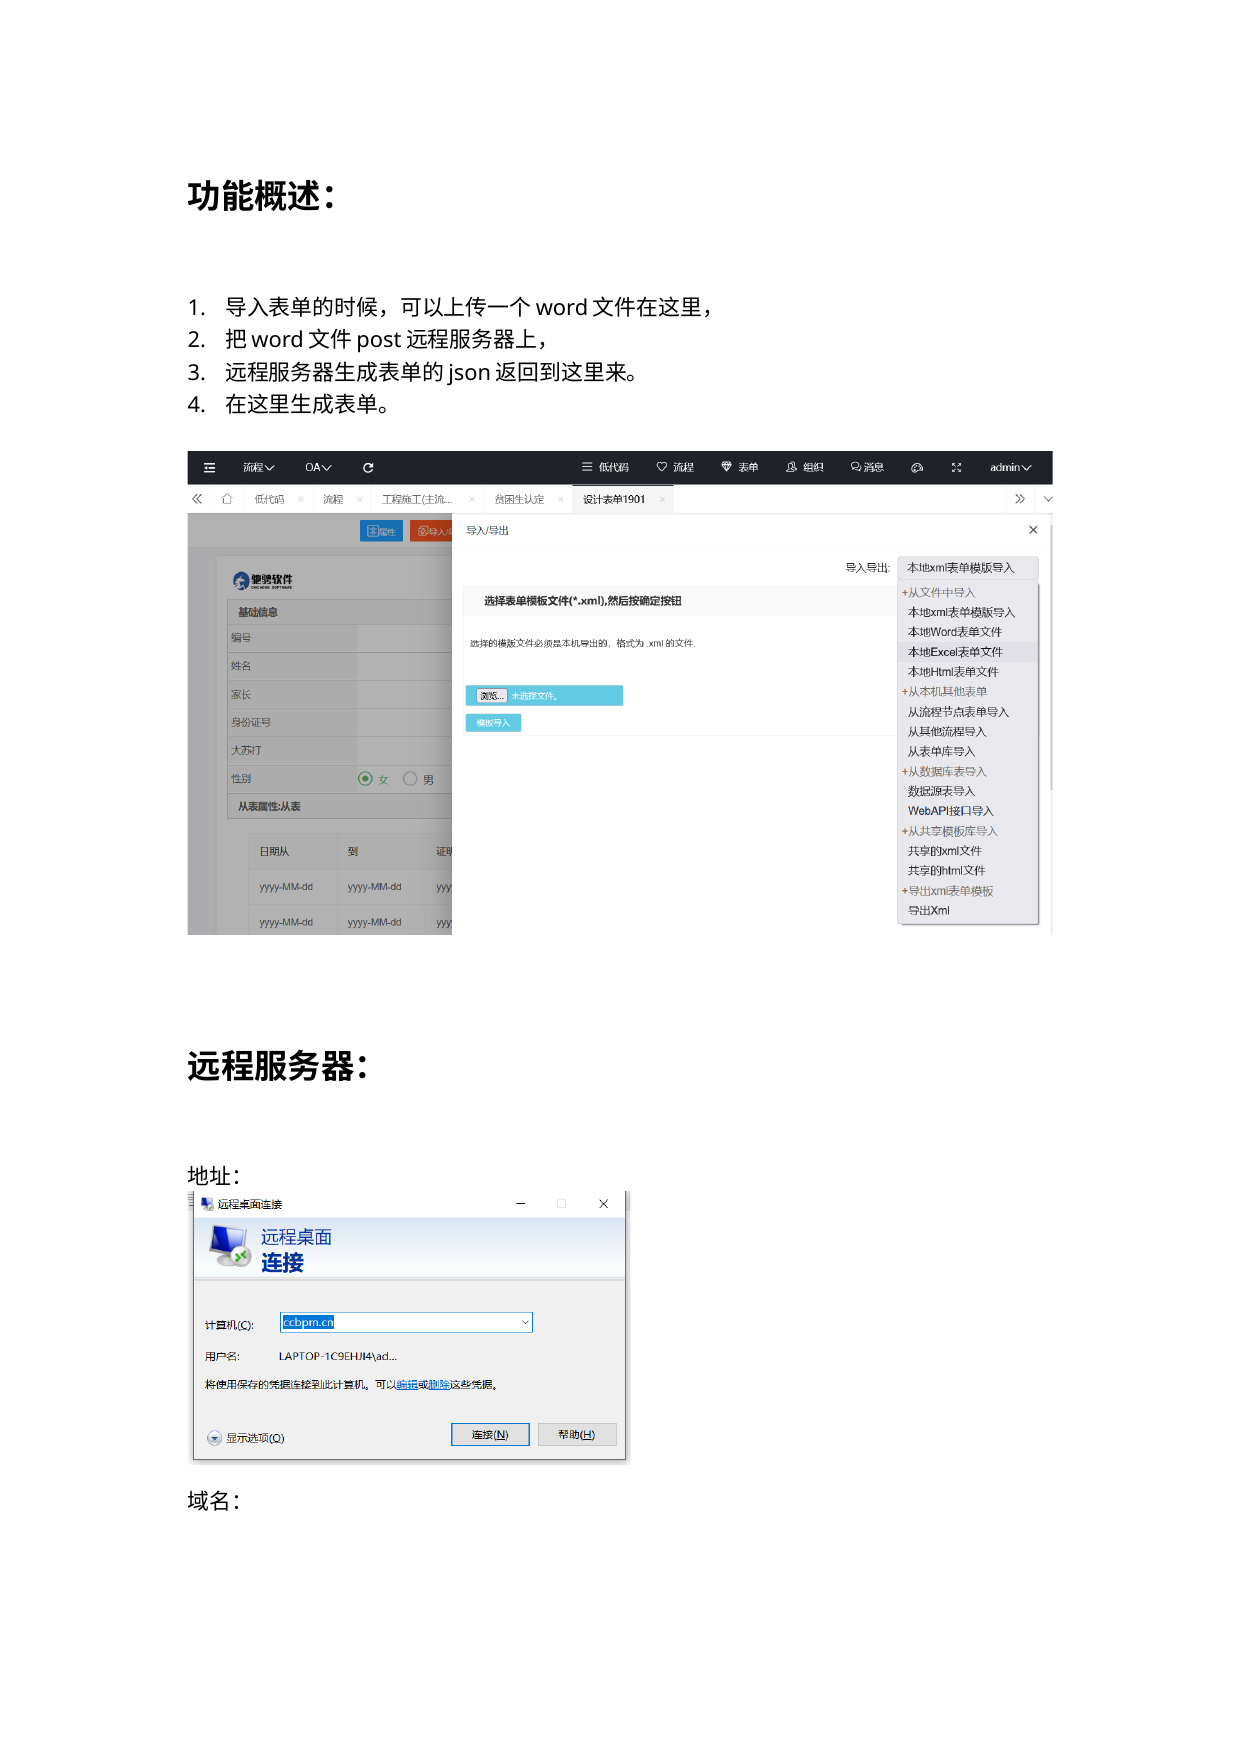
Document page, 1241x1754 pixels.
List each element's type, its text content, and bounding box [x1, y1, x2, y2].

text 域名： [187, 1483, 1053, 1516]
subtitle 远程服务器： [187, 1031, 1053, 1096]
list 把word文件post远程服务器上， [187, 322, 1053, 354]
list 远程服务器生成表单的json返回到这里来。 [187, 354, 1053, 387]
text 地址： [187, 1158, 1053, 1191]
picture [187, 451, 1053, 935]
list 在这里生成表单。 [187, 387, 1053, 419]
subtitle 功能概述： [187, 162, 1053, 227]
list 导入表单的时候，可以上传一个word文件在这里， [187, 289, 1053, 322]
picture [187, 1191, 631, 1465]
